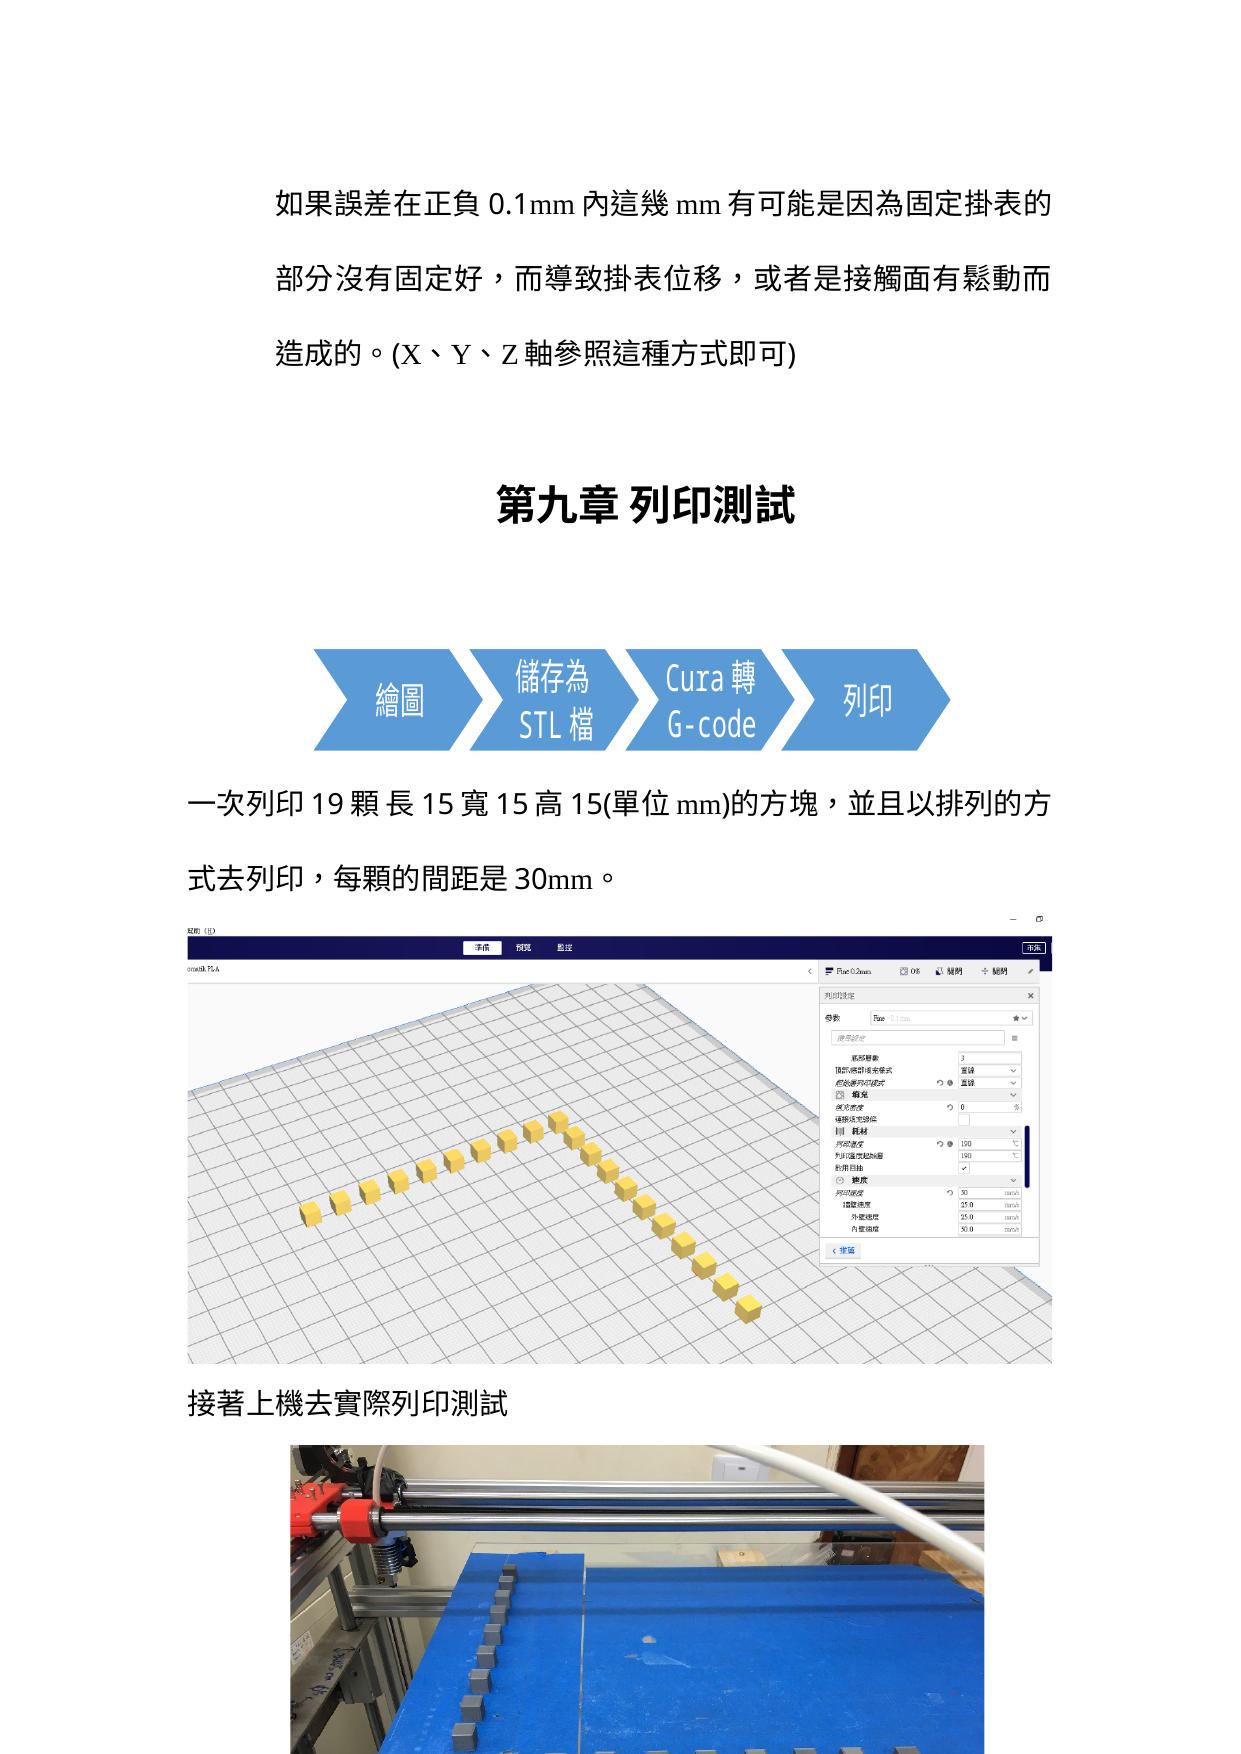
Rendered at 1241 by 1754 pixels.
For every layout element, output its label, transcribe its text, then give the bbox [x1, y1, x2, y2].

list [237, 164, 1053, 389]
text 一次列印19顆 長15寬15高15(單位mm)的方塊，並且以排列的方式去列印，每顆的間距是30mm。 [187, 764, 1053, 914]
text 接著上機去實際列印測試 [187, 1364, 1053, 1439]
picture [290, 1445, 985, 1754]
text 第九章 列印測試 [187, 464, 1053, 539]
picture [187, 915, 1053, 1364]
